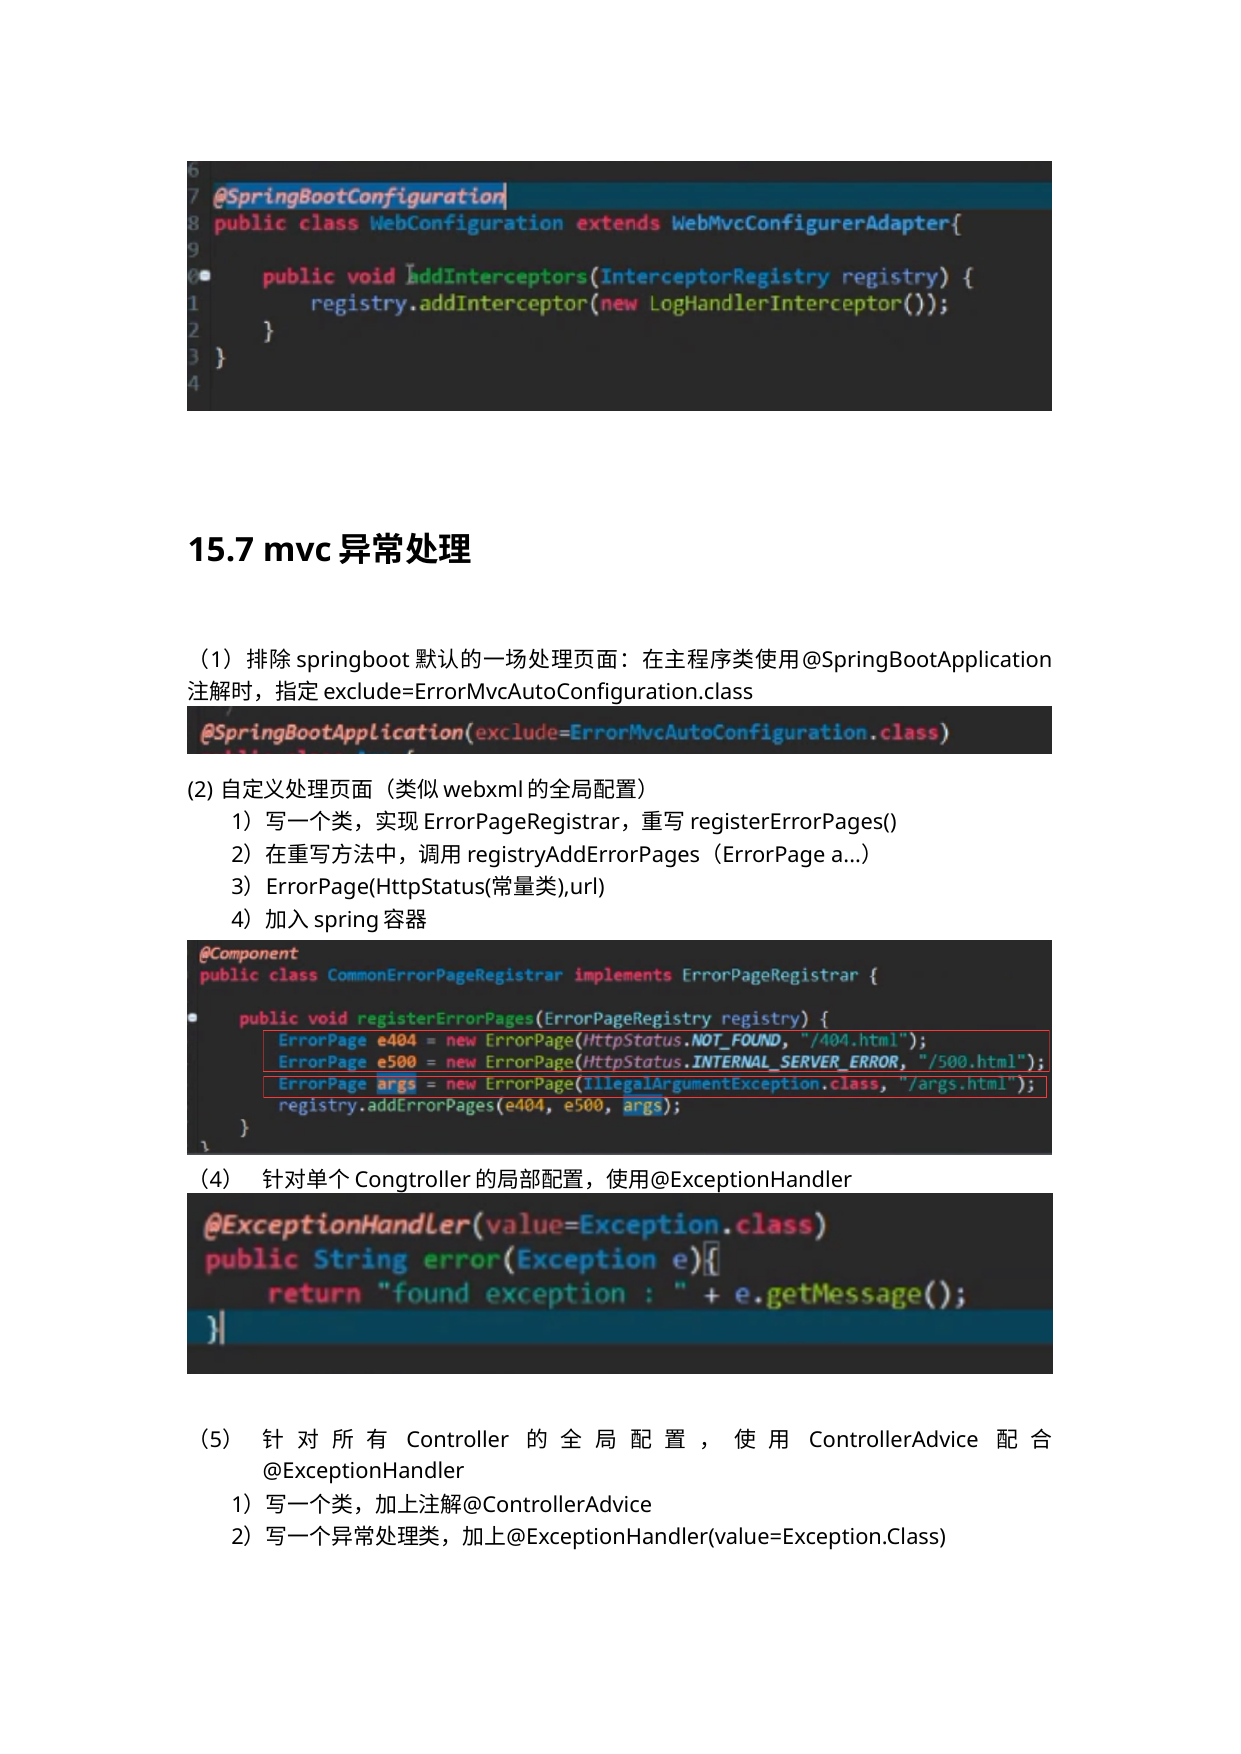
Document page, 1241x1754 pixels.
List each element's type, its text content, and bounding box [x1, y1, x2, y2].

list 加入spring容器 [187, 901, 1053, 934]
list ErrorPage(HttpStatus(常量类),url) [187, 869, 1053, 901]
text （1）排除springboot默认的一场处理页面：在主程序类使用@SpringBootApplication注解时，指定exclude=ErrorMvcAutoConfiguration.class [187, 641, 1053, 706]
text 1）写一个类，加上注解@ControllerAdvice [187, 1486, 1053, 1519]
picture [187, 161, 1052, 411]
list 写一个类，实现ErrorPageRegistrar，重写registerErrorPages() [187, 804, 1053, 836]
list 自定义处理页面（类似webxml的全局配置） [187, 771, 1053, 804]
list 在重写方法中，调用registryAddErrorPages（ErrorPage a...） [187, 836, 1053, 869]
picture [187, 706, 1052, 754]
list 针对所有Controller的全局配置，使用ControllerAdvice配合@ExceptionHandler [187, 1421, 1053, 1486]
picture [187, 940, 1052, 1155]
text 2）写一个异常处理类，加上@ExceptionHandler(value=Exception.Class) [187, 1519, 1053, 1551]
list 针对单个Congtroller的局部配置，使用@ExceptionHandler [187, 1161, 1053, 1193]
picture [187, 1193, 1053, 1374]
subtitle 15.7 mvc异常处理 [187, 514, 1053, 579]
